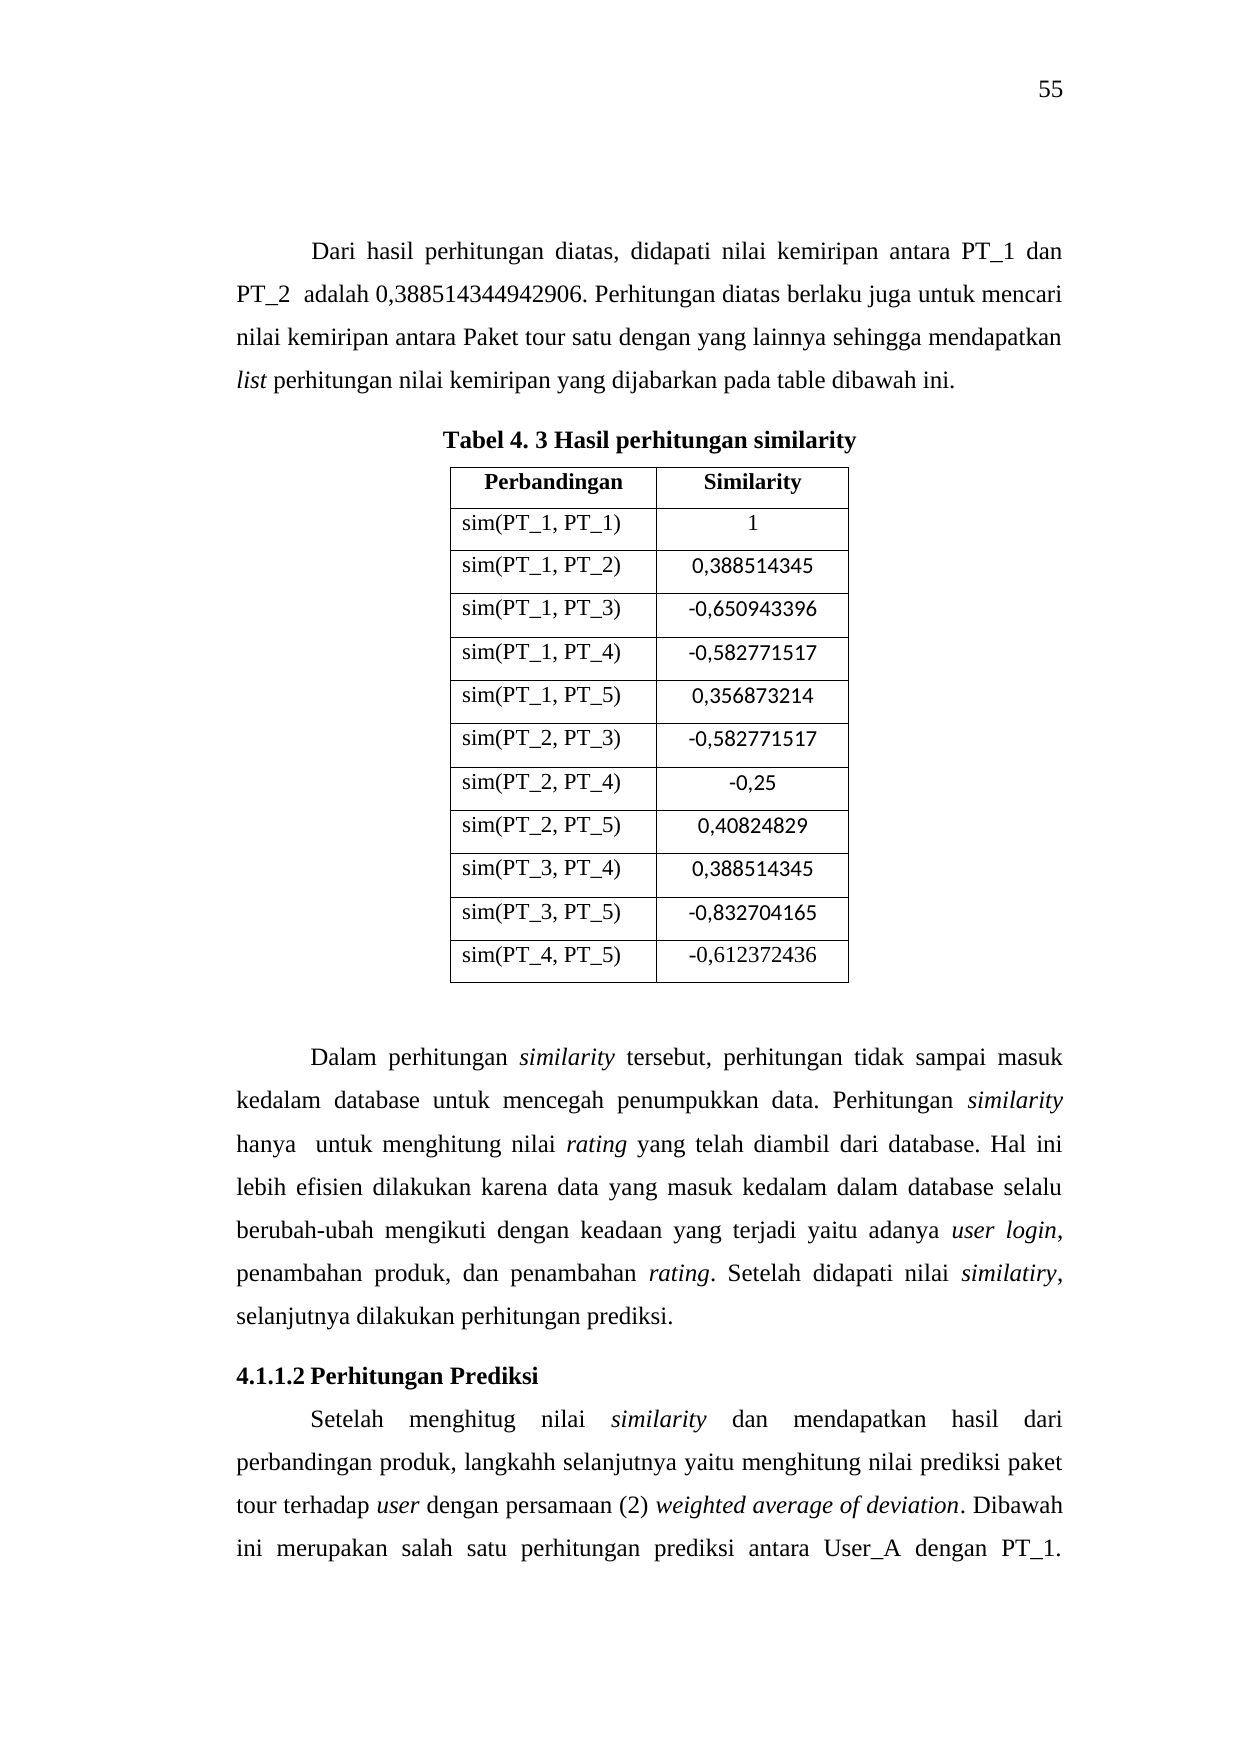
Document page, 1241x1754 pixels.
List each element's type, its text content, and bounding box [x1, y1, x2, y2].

table_cell 0,388514345 [657, 551, 848, 593]
table_cell -0,582771517 [657, 638, 848, 680]
table_cell sim(PT_1, PT_1) [451, 509, 656, 550]
table_cell -0,612372436 [657, 941, 848, 982]
table_cell sim(PT_2, PT_5) [451, 811, 656, 853]
table_cell sim(PT_3, PT_4) [451, 854, 656, 897]
table_cell -0,25 [657, 768, 848, 810]
table_header Perbandingan [451, 468, 656, 508]
table_header Similarity [657, 468, 848, 508]
text Dalam perhitungan similarity tersebut, perhitungan tidak sampai masuk kedalam database untuk mencegah penumpukkan data. Perhitungan similarity hanya untuk menghitung nilai rating yang telah diambil dari database. Hal ini lebih efisien dilakukan karena data yang masuk kedalam dalam database selalu berubah-ubah mengikuti dengan keadaan yang terjadi yaitu adanya user login, penambahan produk, dan penambahan rating. Setelah didapati nilai similatiry, selanjutnya dilakukan perhitungan prediksi. [236, 1042, 1063, 1330]
table_cell 0,356873214 [657, 681, 848, 723]
table_cell sim(PT_1, PT_4) [451, 638, 656, 680]
table_cell sim(PT_3, PT_5) [451, 898, 656, 940]
table_cell sim(PT_1, PT_2) [451, 551, 656, 593]
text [236, 1404, 1063, 1562]
table_cell sim(PT_2, PT_3) [451, 724, 656, 767]
table_cell 0,388514345 [657, 854, 848, 897]
subtitle Perhitungan Prediksi [236, 1361, 1063, 1390]
table_cell -0,650943396 [657, 594, 848, 637]
table_cell -0,582771517 [657, 724, 848, 767]
table_cell sim(PT_2, PT_4) [451, 768, 656, 810]
table_cell -0,832704165 [657, 898, 848, 940]
table_cell sim(PT_1, PT_5) [451, 681, 656, 723]
text Dari hasil perhitungan diatas, didapati nilai kemiripan antara PT_1 dan PT_2 adalah 0,388514344942906. Perhitungan diatas berlaku juga untuk mencari nilai kemiripan antara Paket tour satu dengan yang lainnya sehingga mendapatkan list perhitungan nilai kemiripan yang dijabarkan pada table dibawah ini. [236, 236, 1063, 394]
table_cell sim(PT_4, PT_5) [451, 941, 656, 982]
table_cell sim(PT_1, PT_3) [451, 594, 656, 637]
table_cell 1 [657, 509, 848, 550]
table_cell 0,40824829 [657, 811, 848, 853]
